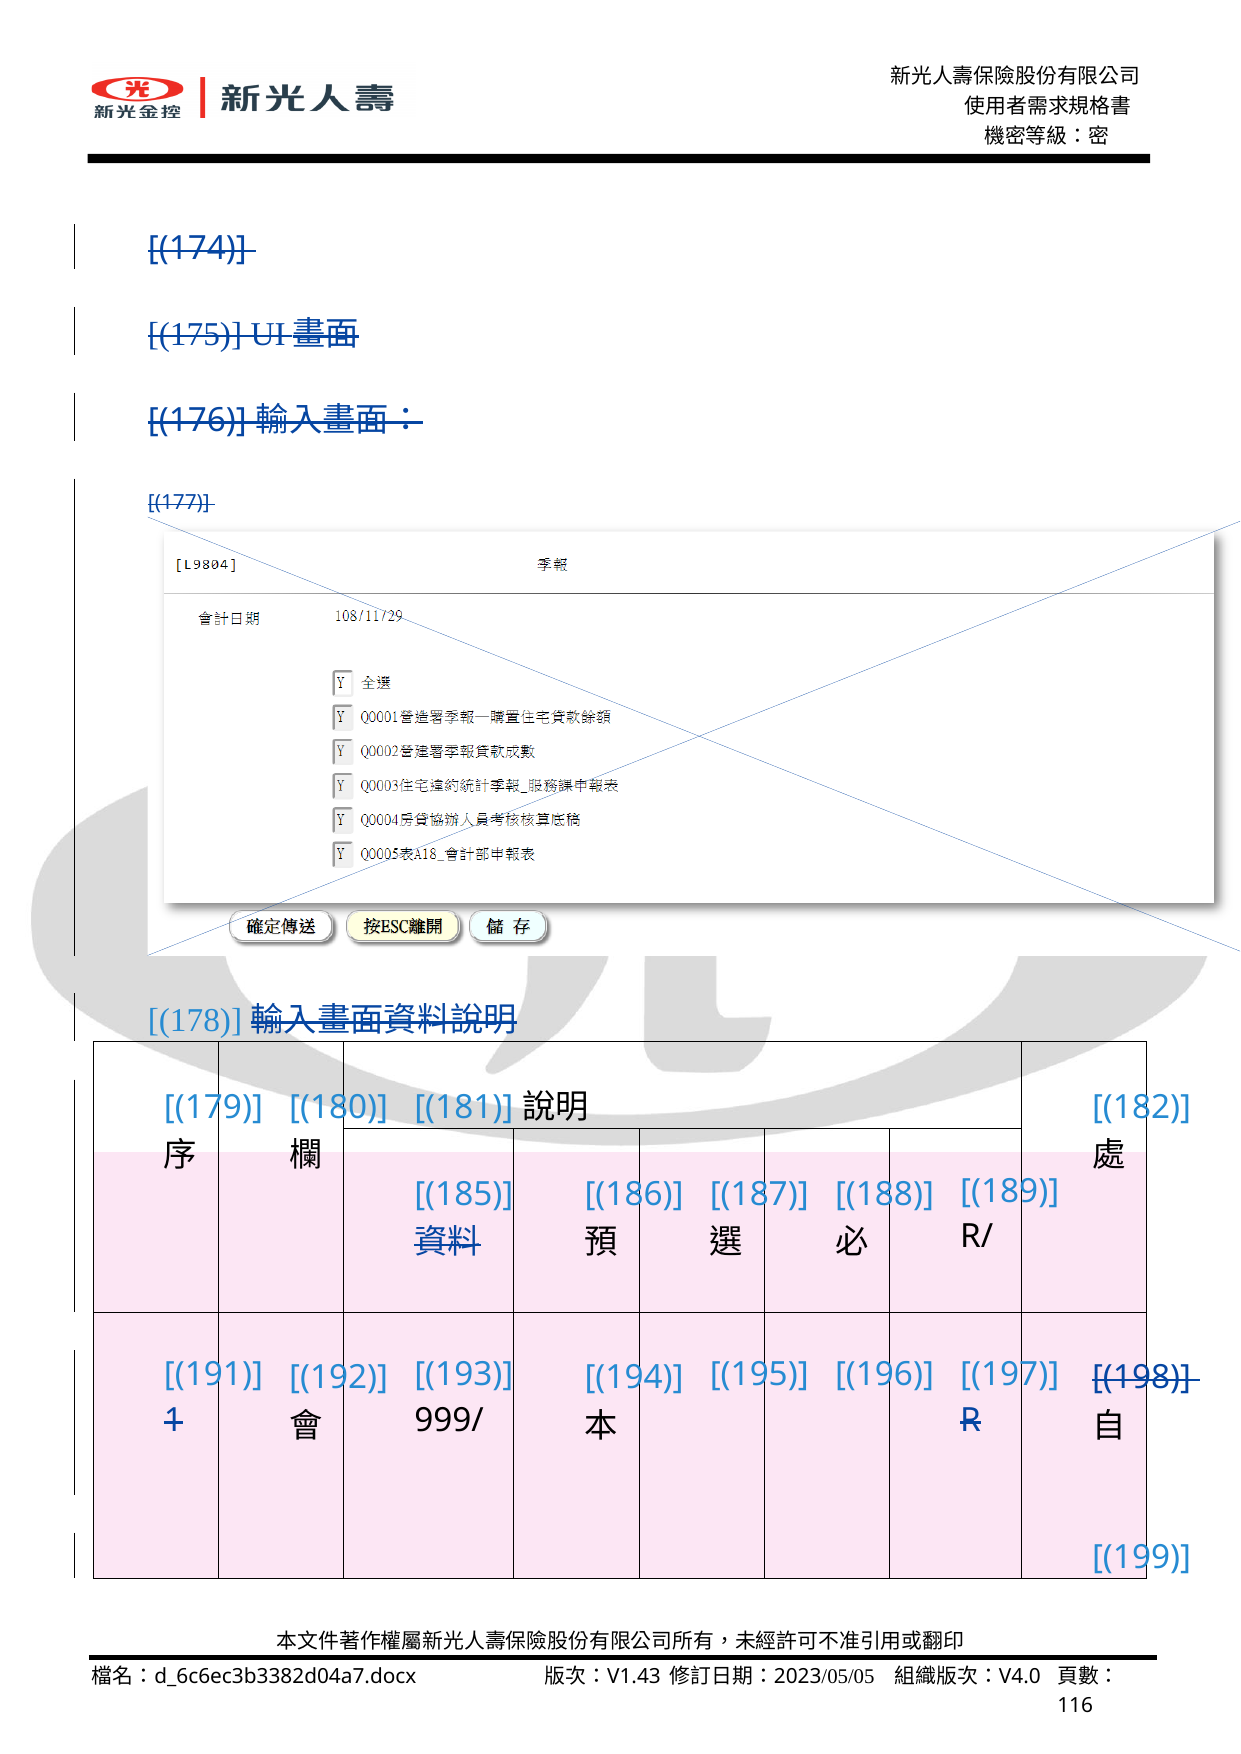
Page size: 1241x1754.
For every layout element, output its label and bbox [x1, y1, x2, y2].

table_header [219, 1042, 343, 1312]
picture [91, 61, 417, 118]
picture [890, 1129, 1021, 1152]
table_header [1022, 1042, 1146, 1312]
table_header [344, 1042, 1021, 1128]
picture [151, 517, 1241, 735]
picture [344, 1129, 513, 1152]
picture [640, 1129, 764, 1152]
picture [25, 518, 1241, 1152]
table_header [94, 1042, 218, 1312]
picture [514, 1129, 639, 1152]
picture [765, 1129, 889, 1152]
picture [702, 522, 1241, 951]
